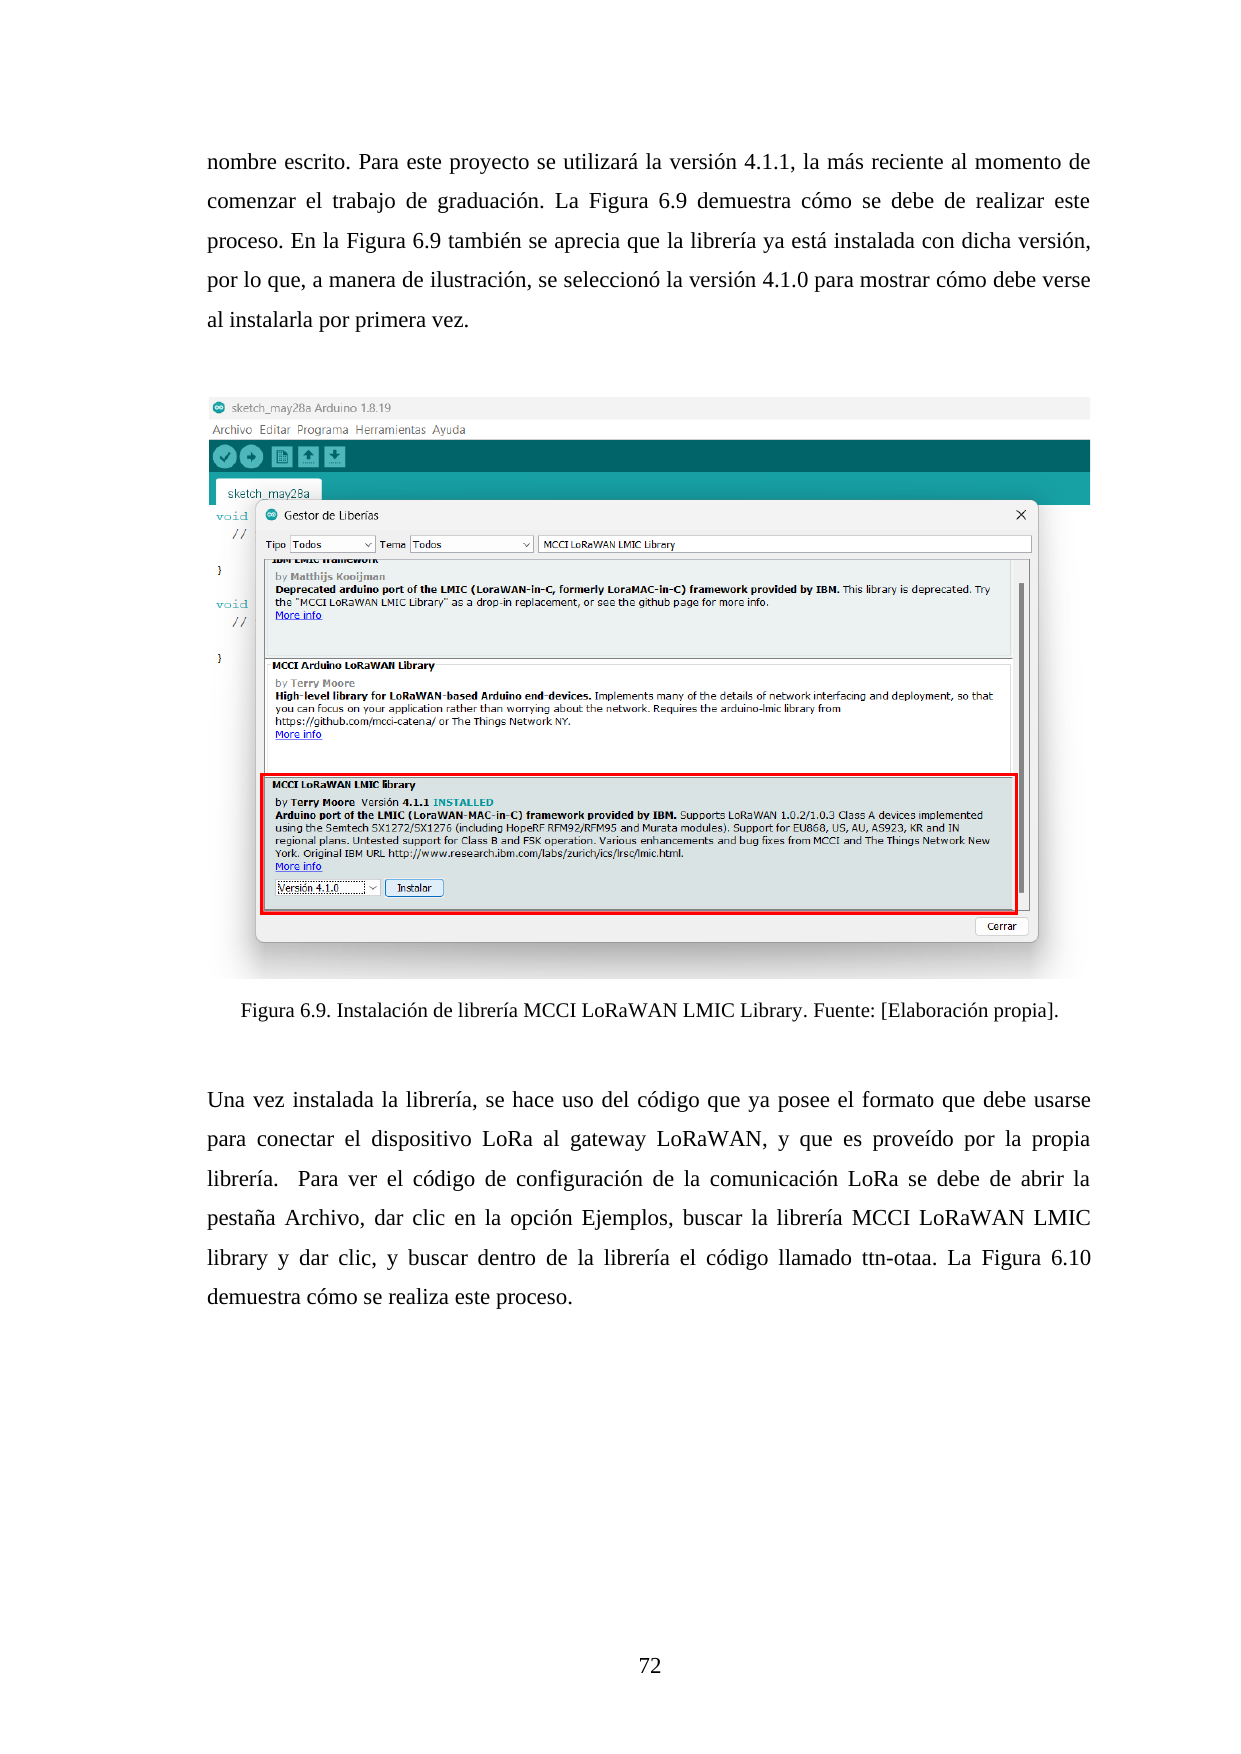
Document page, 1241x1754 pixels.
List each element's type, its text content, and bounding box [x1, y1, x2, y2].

picture [209, 397, 1091, 979]
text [207, 148, 1092, 332]
text Figura 6.9. Instalación de librería MCCI LoRaWAN LMIC Library. Fuente: [Elaboración propia]. [207, 998, 1092, 1022]
text Una vez instalada la librería, se hace uso del código que ya posee el formato que debe usarse para conectar el dispositivo LoRa al gateway LoRaWAN, y que es proveído por la propia librería. Para ver el código de configuración de la comunicación LoRa se debe de abrir la pestaña Archivo, dar clic en la opción Ejemplos, buscar la librería MCCI LoRaWAN LMIC library y dar clic, y buscar dentro de la librería el código llamado ttn-otaa. La Figura 6.10 demuestra cómo se realiza este proceso. [207, 1086, 1092, 1309]
